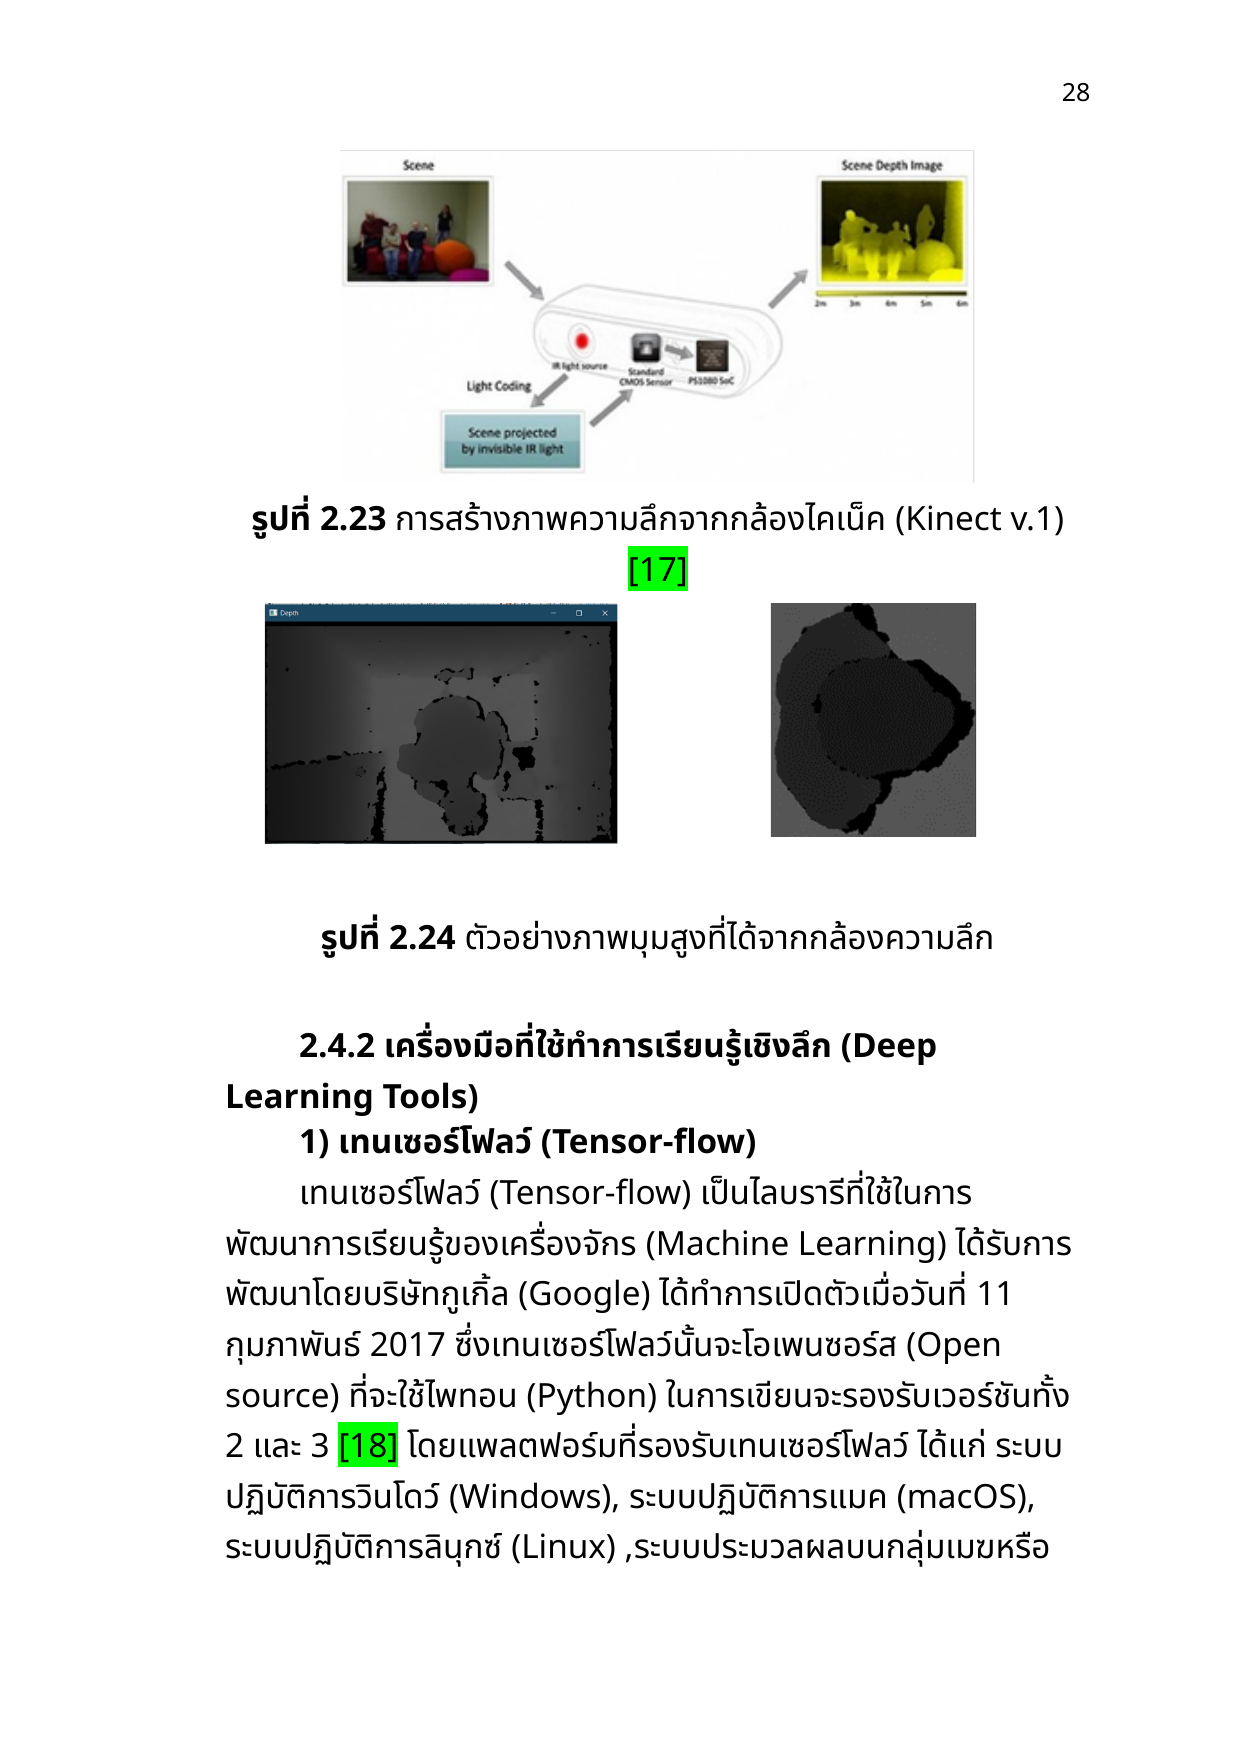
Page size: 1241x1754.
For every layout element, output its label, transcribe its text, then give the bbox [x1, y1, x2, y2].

text รูปที่ 2.24 ตัวอย่างภาพมุมสูงที่ได้จากกล้องความลึก [225, 914, 1090, 964]
table_header [225, 604, 657, 856]
picture [339, 150, 976, 483]
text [225, 1169, 1090, 1574]
text 1) เทนเซอร์โฟลว์ (Tensor-flow) [225, 1118, 1090, 1169]
picture [264, 603, 618, 844]
picture [770, 603, 977, 837]
table_header [657, 604, 1089, 856]
text 2.4.2 เครื่องมือที่ใช้ทำการเรียนรู้เชิงลึก (Deep Learning Tools) [225, 1022, 1090, 1118]
text รูปที่ 2.23 การสร้างภาพความลึกจากกล้องไคเน็ค (Kinect v.1) [17] [225, 495, 1090, 591]
